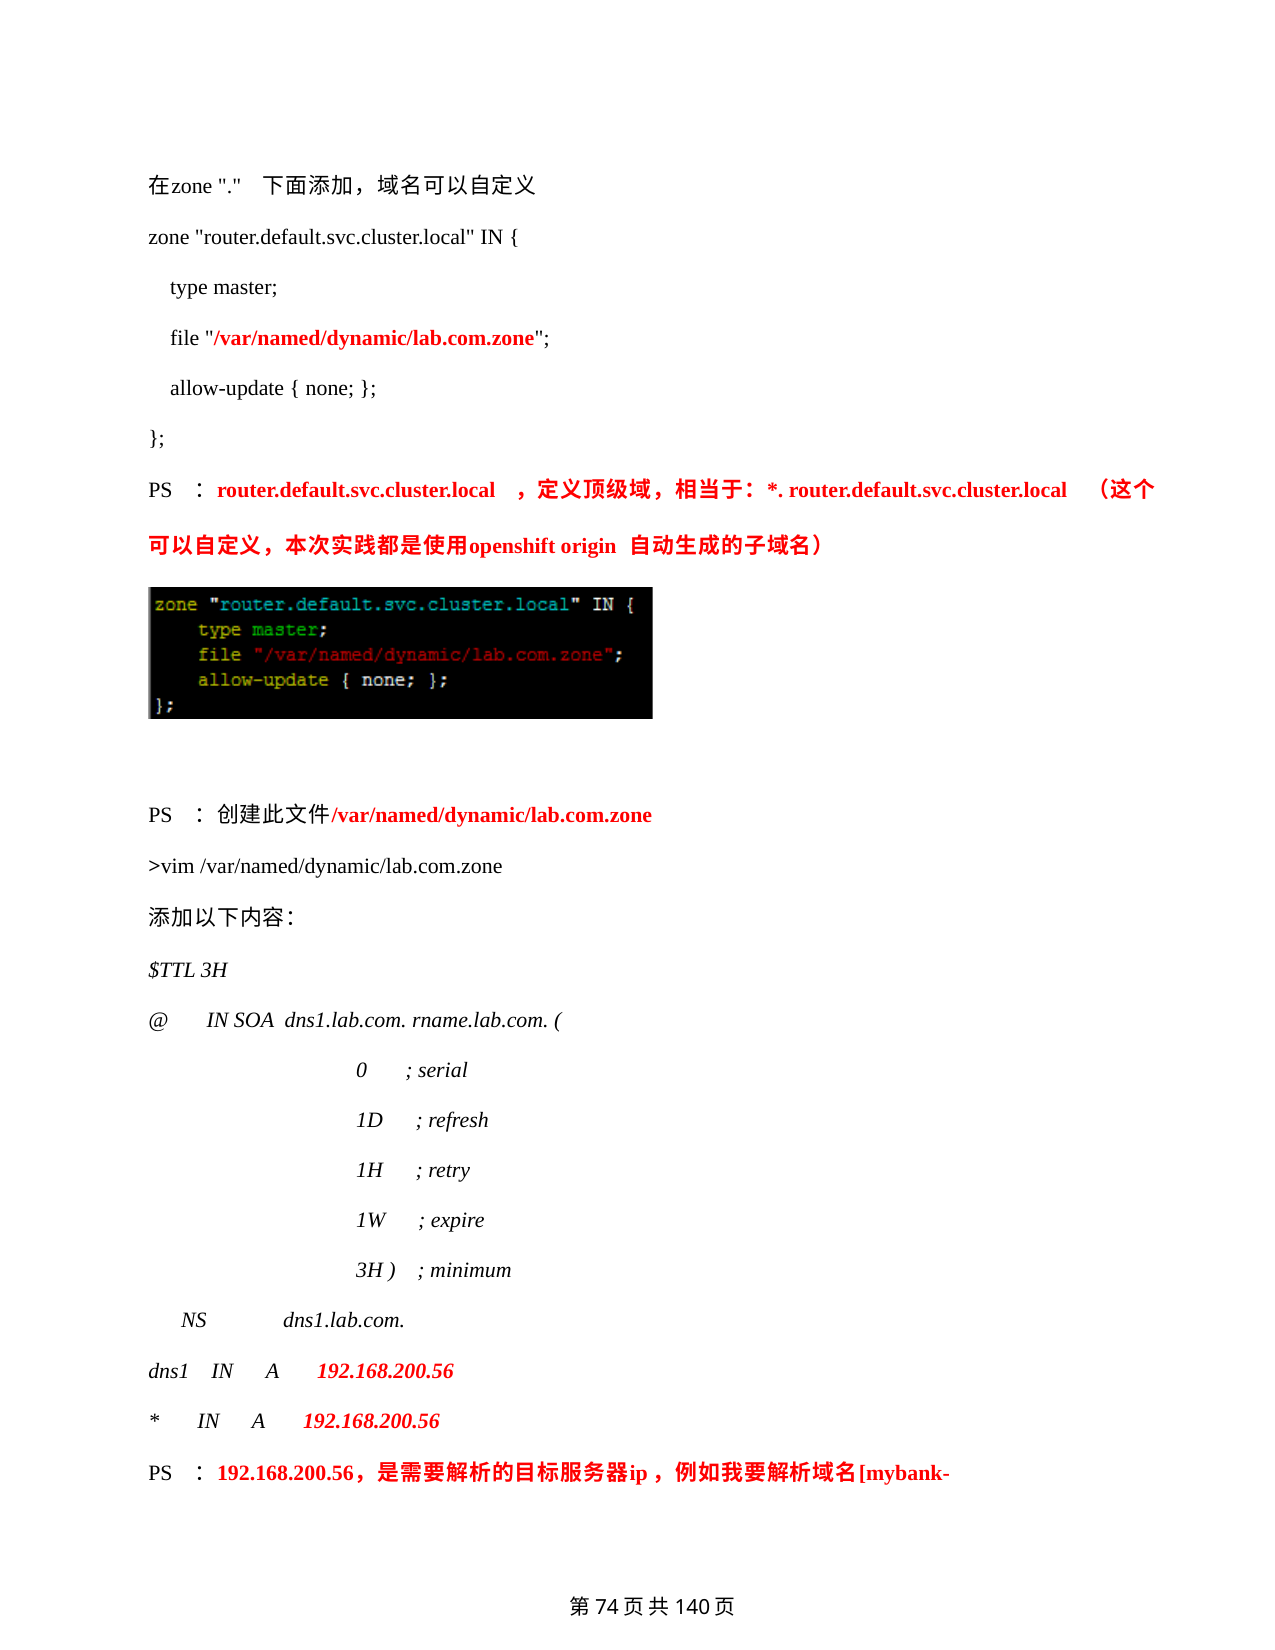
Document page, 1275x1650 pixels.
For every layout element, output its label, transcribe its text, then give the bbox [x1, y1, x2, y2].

text type master; [148, 268, 1156, 306]
text NS dns1.lab.com. [148, 1301, 1156, 1339]
text dns1 IN A 192.168.200.56 [148, 1351, 1156, 1389]
text 在zone "." 下面添加，域名可以自定义 [148, 165, 1156, 202]
text 1D ; refresh [148, 1101, 1156, 1138]
text * IN A 192.168.200.56 [148, 1402, 1156, 1439]
text 3H ) ; minimum [148, 1251, 1156, 1289]
text PS：创建此文件/var/named/dynamic/lab.com.zone [148, 794, 1156, 831]
text 0 ; serial [148, 1051, 1156, 1088]
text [148, 1452, 1156, 1489]
text PS：router.default.svc.cluster.local，定义顶级域，相当于：*. router.default.svc.cluster.local（这个可以自定义，本次实践都是使用openshift origin自动生成的子域名） [148, 469, 1156, 562]
picture [148, 587, 653, 719]
text @ IN SOA dns1.lab.com. rname.lab.com. ( [148, 1001, 1156, 1038]
text 添加以下内容： [148, 897, 1156, 935]
text zone "router.default.svc.cluster.local" IN { [148, 218, 1156, 256]
text file "/var/named/dynamic/lab.com.zone"; [148, 318, 1156, 356]
text }; [148, 418, 1156, 456]
text >vim /var/named/dynamic/lab.com.zone [148, 847, 1156, 885]
text allow-update { none; }; [148, 368, 1156, 406]
text $TTL 3H [148, 951, 1156, 988]
text 1H ; retry [148, 1151, 1156, 1188]
text 1W ; expire [148, 1201, 1156, 1239]
